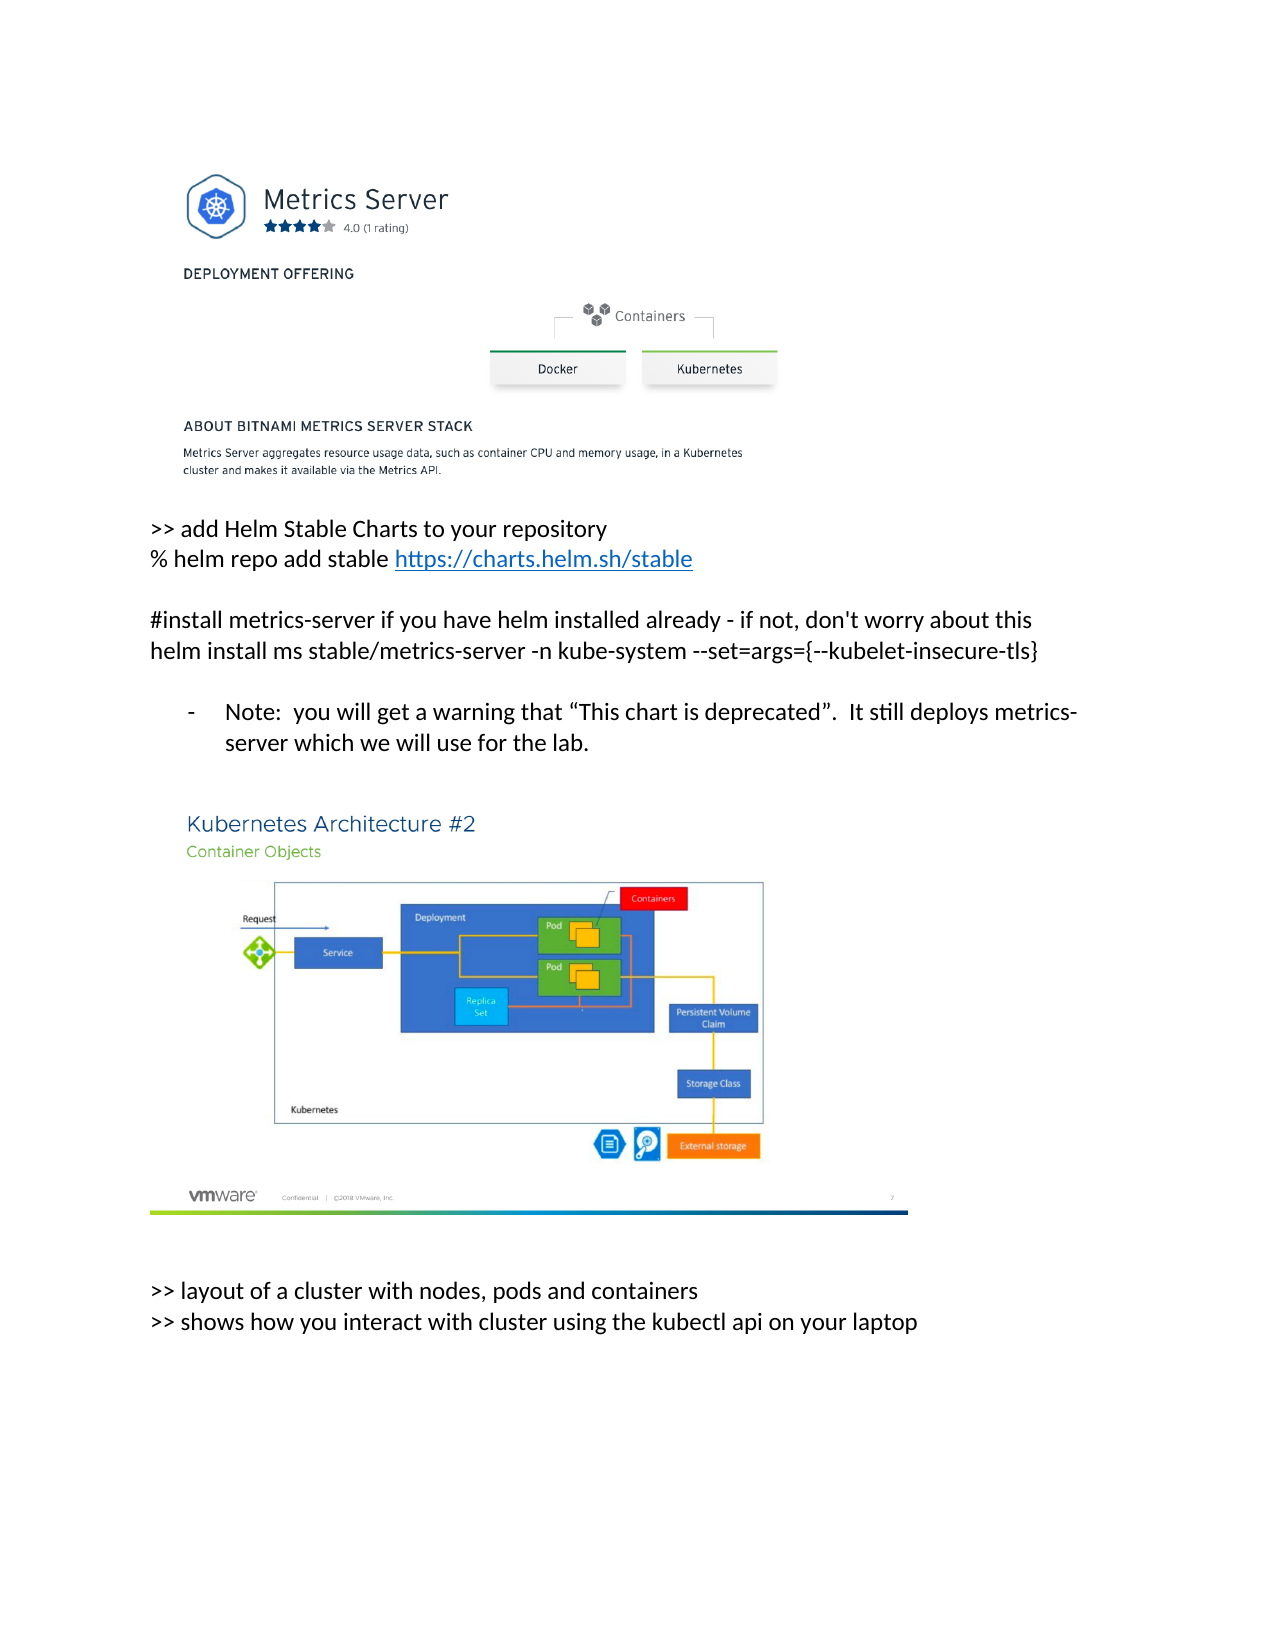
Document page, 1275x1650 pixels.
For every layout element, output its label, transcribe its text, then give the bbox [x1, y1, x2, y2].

picture [150, 150, 789, 483]
text >> layout of a cluster with nodes, pods and containers [150, 1275, 1125, 1306]
text >> add Helm Stable Charts to your repository [150, 513, 1125, 544]
text % helm repo add stable https://charts.helm.sh/stable [150, 544, 1125, 574]
text #install metrics-server if you have helm installed already - if not, don't worry about this [150, 605, 1125, 635]
text >> shows how you interact with cluster using the kubectl api on your laptop [150, 1306, 1125, 1336]
text helm install ms stable/metrics-server -n kube-system --set=args={--kubelet-insecure-tls} [150, 635, 1125, 666]
list Note: you will get a warning that “This chart is deprecated”. It still deploys metrics-server which we will use for the lab. [187, 696, 1125, 757]
